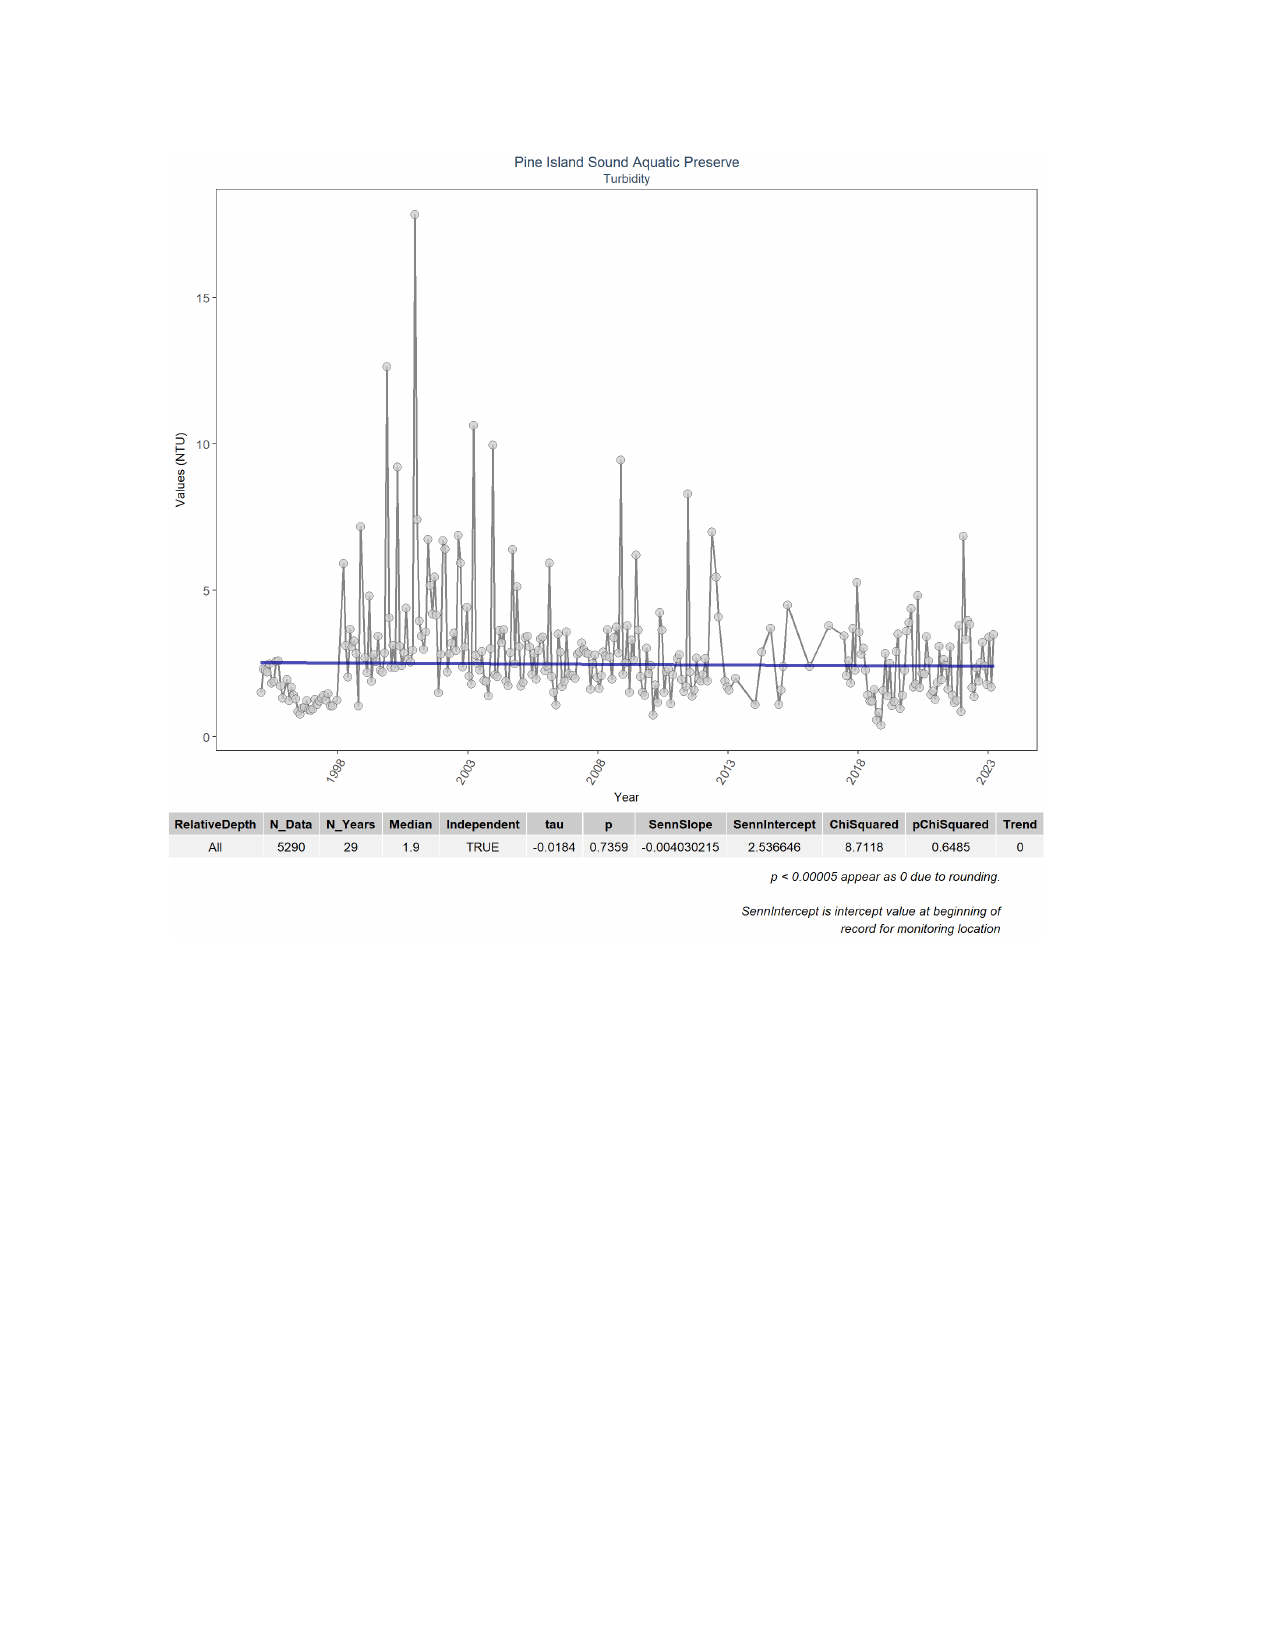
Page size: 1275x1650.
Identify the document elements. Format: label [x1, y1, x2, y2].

picture [168, 150, 1044, 938]
